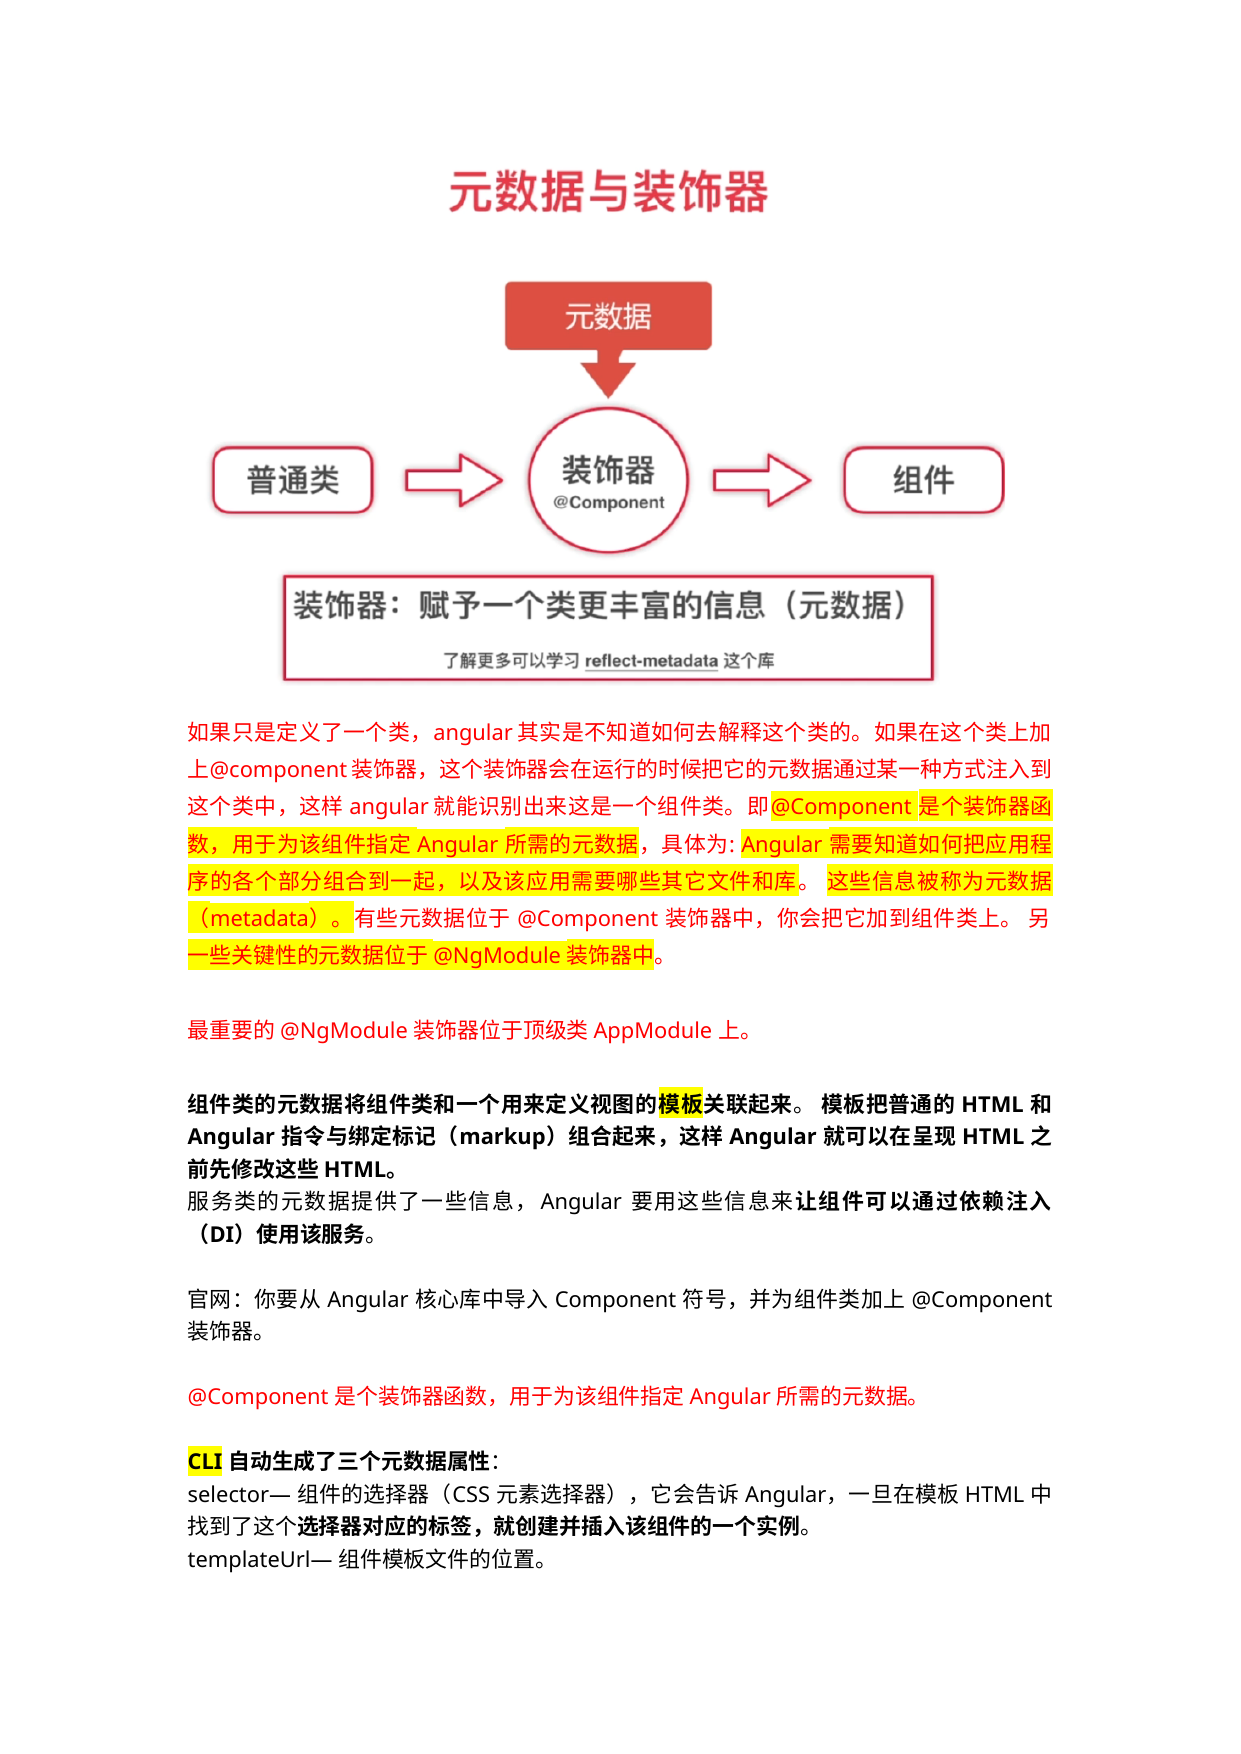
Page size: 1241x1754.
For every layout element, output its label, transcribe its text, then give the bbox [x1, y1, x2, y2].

text @Component 是个装饰器函数，用于为该组件指定 Angular 所需的元数据。 [187, 1379, 1053, 1411]
text 如果只是定义了一个类，angular其实是不知道如何去解释这个类的。如果在这个类上加上@component装饰器，这个装饰器会在运行的时候把它的元数据通过某一种方式注入到这个类中，这样angular就能识别出来这是一个组件类。即@Component 是个装饰器函数，用于为该组件指定 Angular 所需的元数据，具体为: Angular 需要知道如何把应用程序的各个部分组合到一起，以及该应用需要哪些其它文件和库。 这些信息被称为元数据（metadata）。有些元数据位于 @Component 装饰器中，你会把它加到组件类上。 另一些关键性的元数据位于 @NgModule 装饰器中。 [187, 714, 1053, 971]
text CLI 自动生成了三个元数据属性： [187, 1444, 1053, 1476]
text templateUrl— 组件模板文件的位置。 [187, 1541, 1053, 1574]
text selector— 组件的选择器（CSS 元素选择器），它会告诉 Angular，一旦在模板 HTML 中找到了这个选择器对应的标签，就创建并插入该组件的一个实例。 [187, 1476, 1053, 1541]
text 组件类的元数据将组件类和一个用来定义视图的模板关联起来。 模板把普通的 HTML 和 Angular 指令与绑定标记（markup）组合起来，这样 Angular 就可以在呈现 HTML 之前先修改这些 HTML。 [187, 1086, 1053, 1184]
text 服务类的元数据提供了一些信息，Angular 要用这些信息来让组件可以通过依赖注入（DI）使用该服务。 [187, 1184, 1053, 1249]
text 官网：你要从 Angular 核心库中导入 Component 符号，并为组件类加上 @Component 装饰器。 [187, 1281, 1053, 1346]
text 最重要的 @NgModule 装饰器位于顶级类 AppModule 上。 [187, 1012, 1053, 1045]
